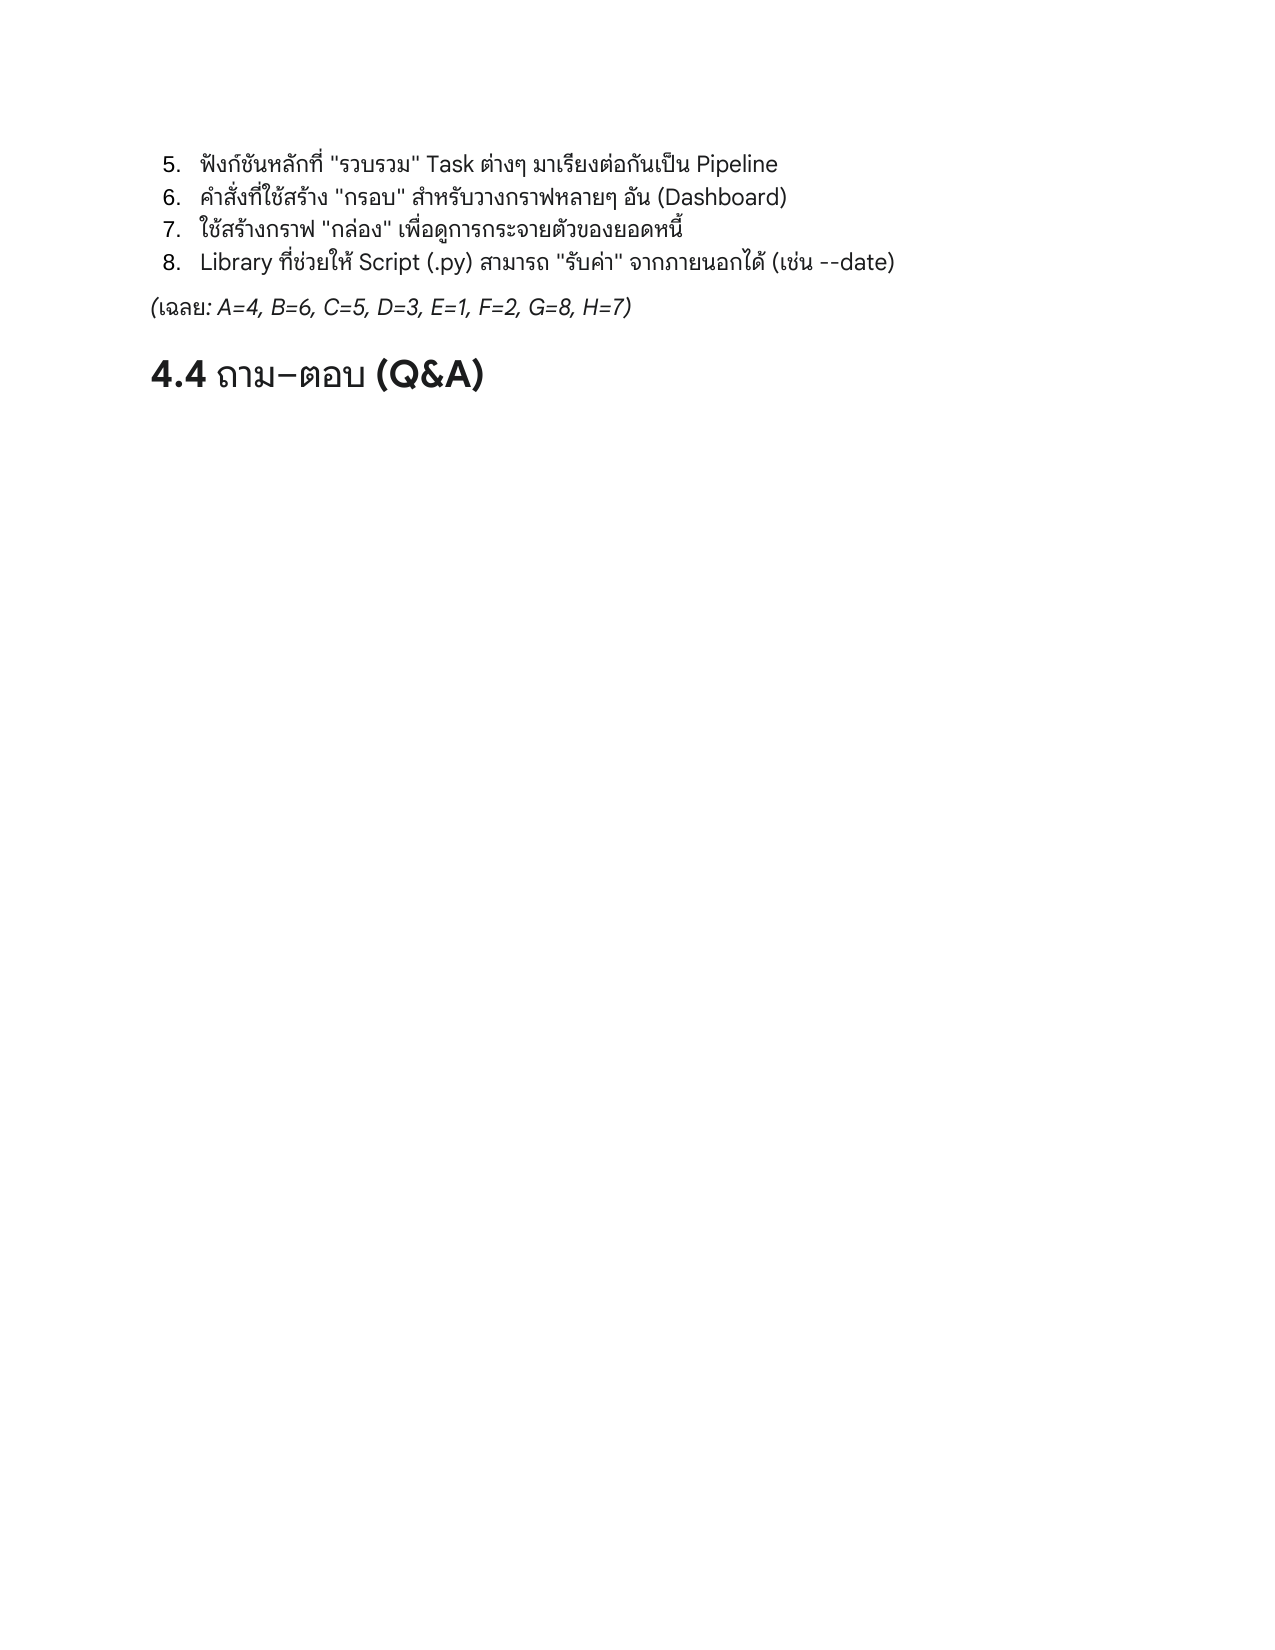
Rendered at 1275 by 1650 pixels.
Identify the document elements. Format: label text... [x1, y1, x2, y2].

list ฟังก์ชันหลักที่ "รวบรวม" Task ต่างๆ มาเรียงต่อกันเป็น Pipeline [162, 150, 1125, 179]
list Library ที่ช่วยให้ Script (.py) สามารถ "รับค่า" จากภายนอกได้ (เช่น --date) [162, 248, 1125, 277]
list ใช้สร้างกราฟ "กล่อง" เพื่อดูการกระจายตัวของยอดหนี้ [162, 215, 1125, 244]
subtitle 4.4 ถาม–ตอบ (Q&A) [150, 351, 1125, 398]
list คำสั่งที่ใช้สร้าง "กรอบ" สำหรับวางกราฟหลายๆ อัน (Dashboard) [162, 183, 1125, 211]
text (เฉลย: A=4, B=6, C=5, D=3, E=1, F=2, G=8, H=7) [150, 293, 1125, 322]
